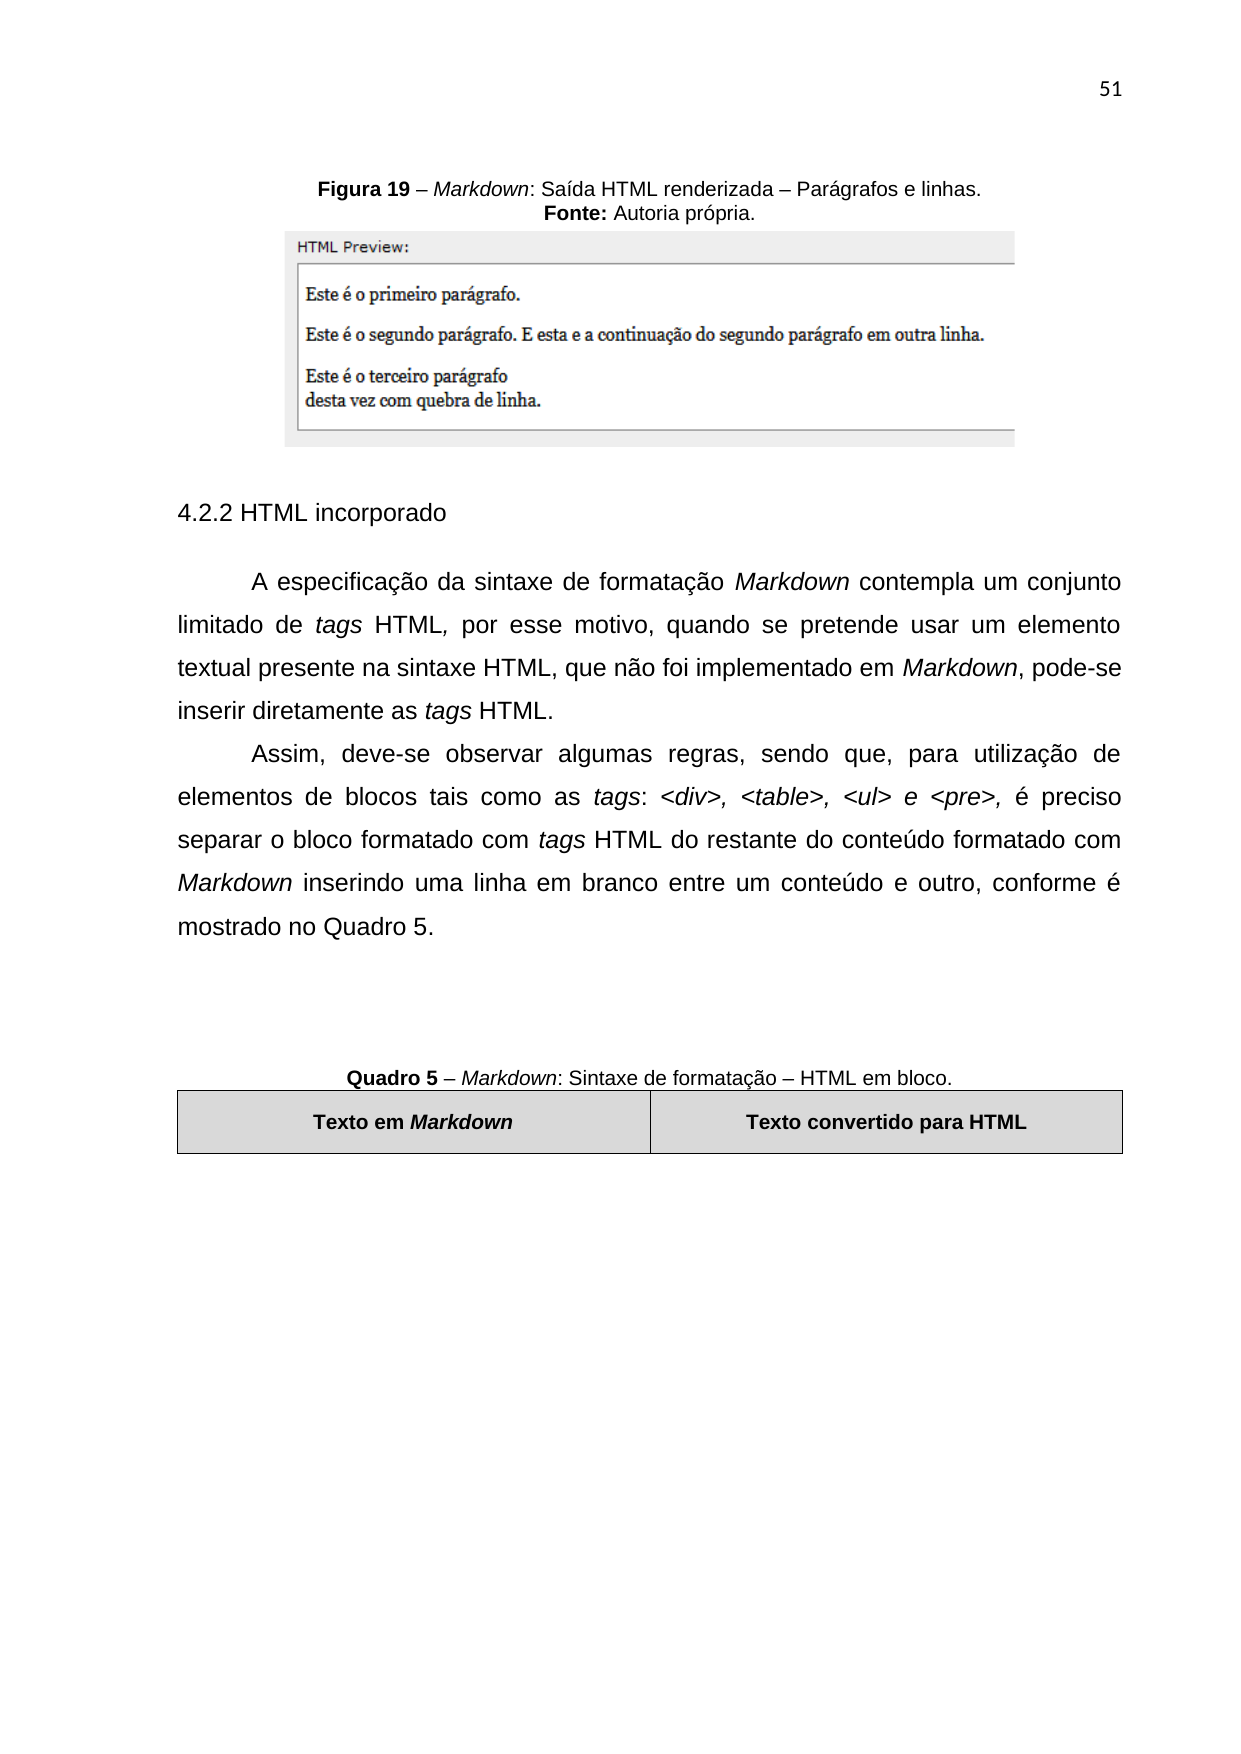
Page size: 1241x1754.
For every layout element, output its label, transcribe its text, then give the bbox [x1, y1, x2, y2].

text Figura 19 – Markdown: Saída HTML renderizada – Parágrafos e linhas. [177, 177, 1122, 201]
text Quadro 5 – Markdown: Sintaxe de formatação – HTML em bloco. [177, 1066, 1122, 1090]
text A especificação da sintaxe de formatação Markdown contempla um conjunto limitado de tags HTML, por esse motivo, quando se pretende usar um elemento textual presente na sintaxe HTML, que não foi implementado em Markdown, pode-se inserir diretamente as tags HTML. [177, 567, 1122, 725]
table_header Texto em Markdown [178, 1091, 650, 1153]
text Fonte: Autoria própria. [177, 201, 1122, 225]
table_header Texto convertido para HTML [651, 1091, 1122, 1153]
text Assim, deve-se observar algumas regras, sendo que, para utilização de elementos de blocos tais como as tags: <div>, <table>, <ul> e <pre>, é preciso separar o bloco formatado com tags HTML do restante do conteúdo formatado com Markdown inserindo uma linha em branco entre um conteúdo e outro, conforme é mostrado no Quadro 5. [177, 739, 1122, 940]
picture [284, 231, 1015, 447]
